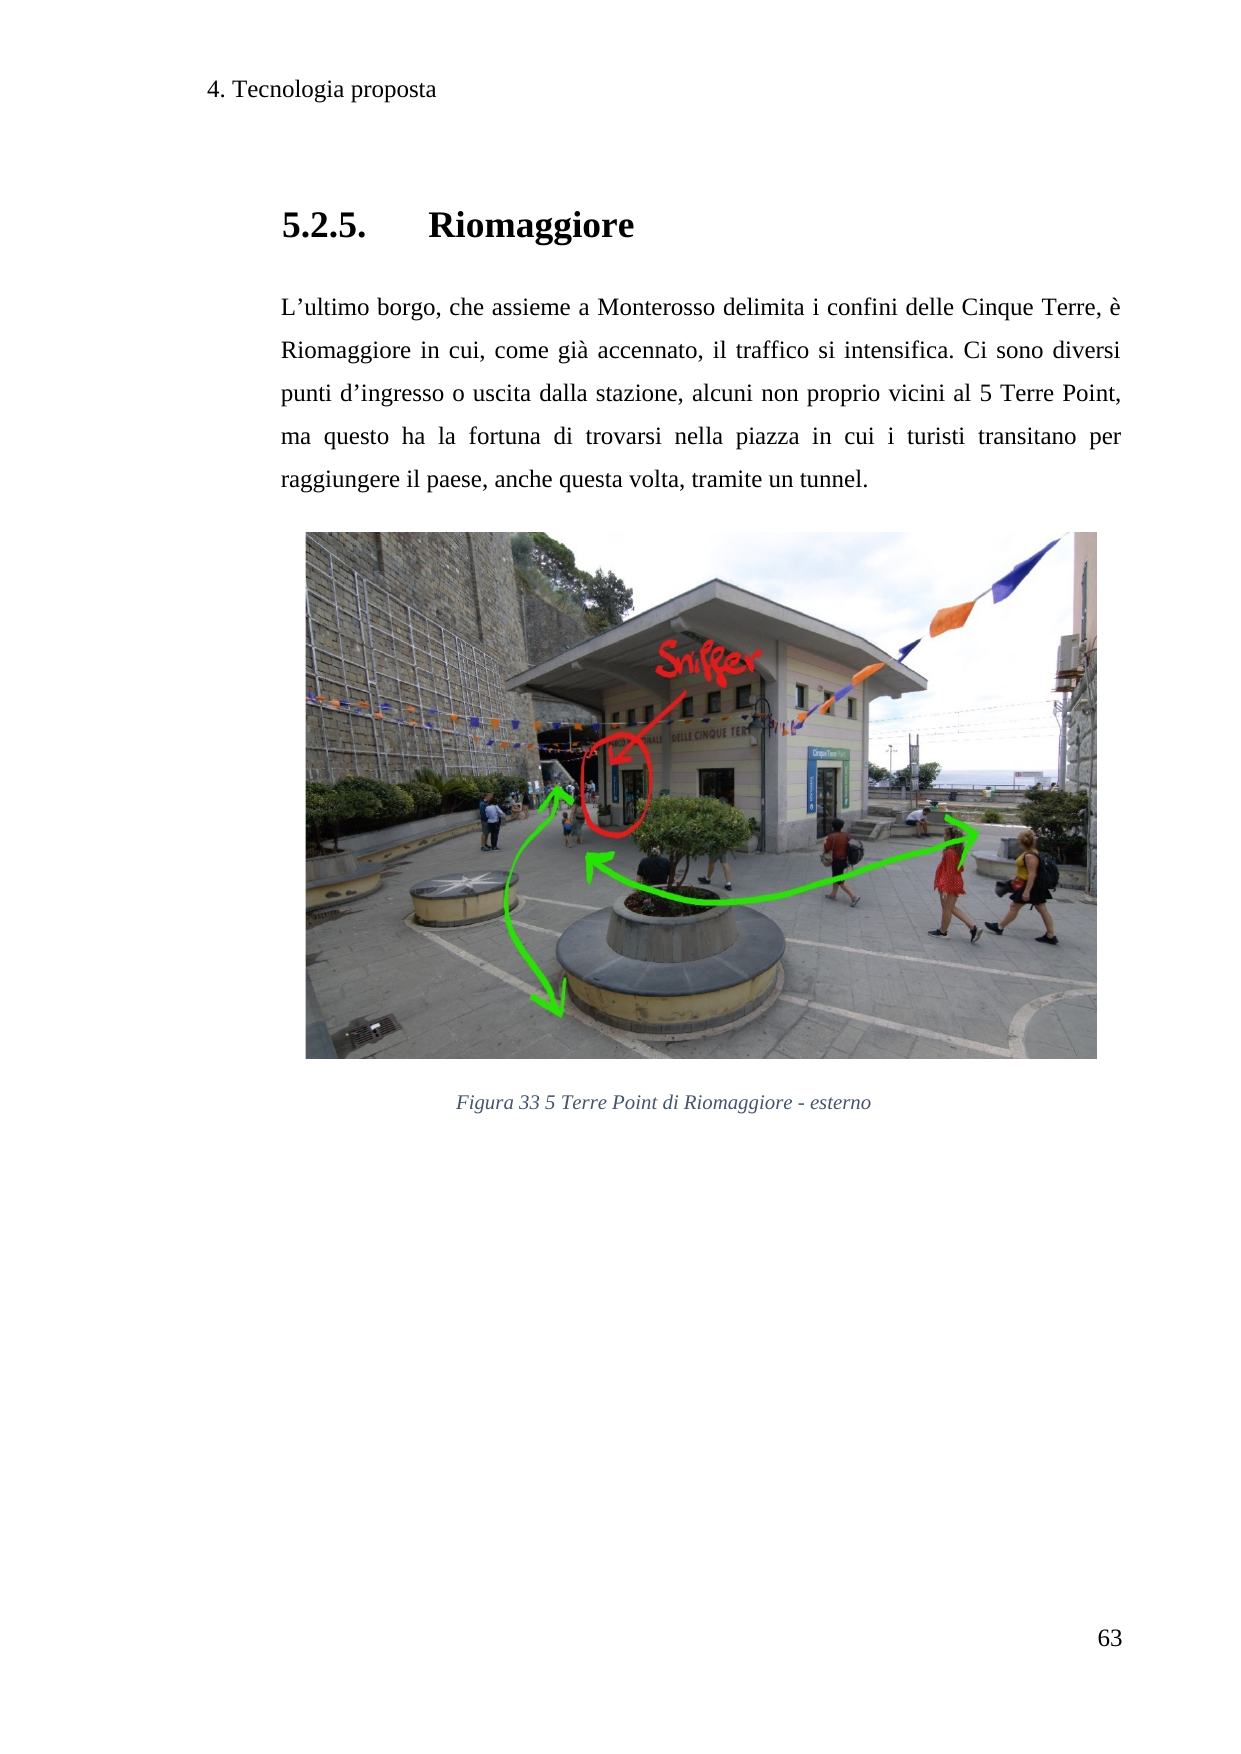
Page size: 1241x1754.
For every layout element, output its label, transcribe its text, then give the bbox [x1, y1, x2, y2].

list Riomaggiore [282, 202, 1122, 245]
text Figura 33 5 Terre Point di Riomaggiore - esterno [207, 1090, 1122, 1114]
picture [305, 532, 1097, 1059]
text L’ultimo borgo, che assieme a Monterosso delimita i confini delle Cinque Terre, è Riomaggiore in cui, come già accennato, il traffico si intensifica. Ci sono diversi punti d’ingresso o uscita dalla stazione, alcuni non proprio vicini al 5 Terre Point, ma questo ha la fortuna di trovarsi nella piazza in cui i turisti transitano per raggiungere il paese, anche questa volta, tramite un tunnel. [281, 292, 1122, 493]
